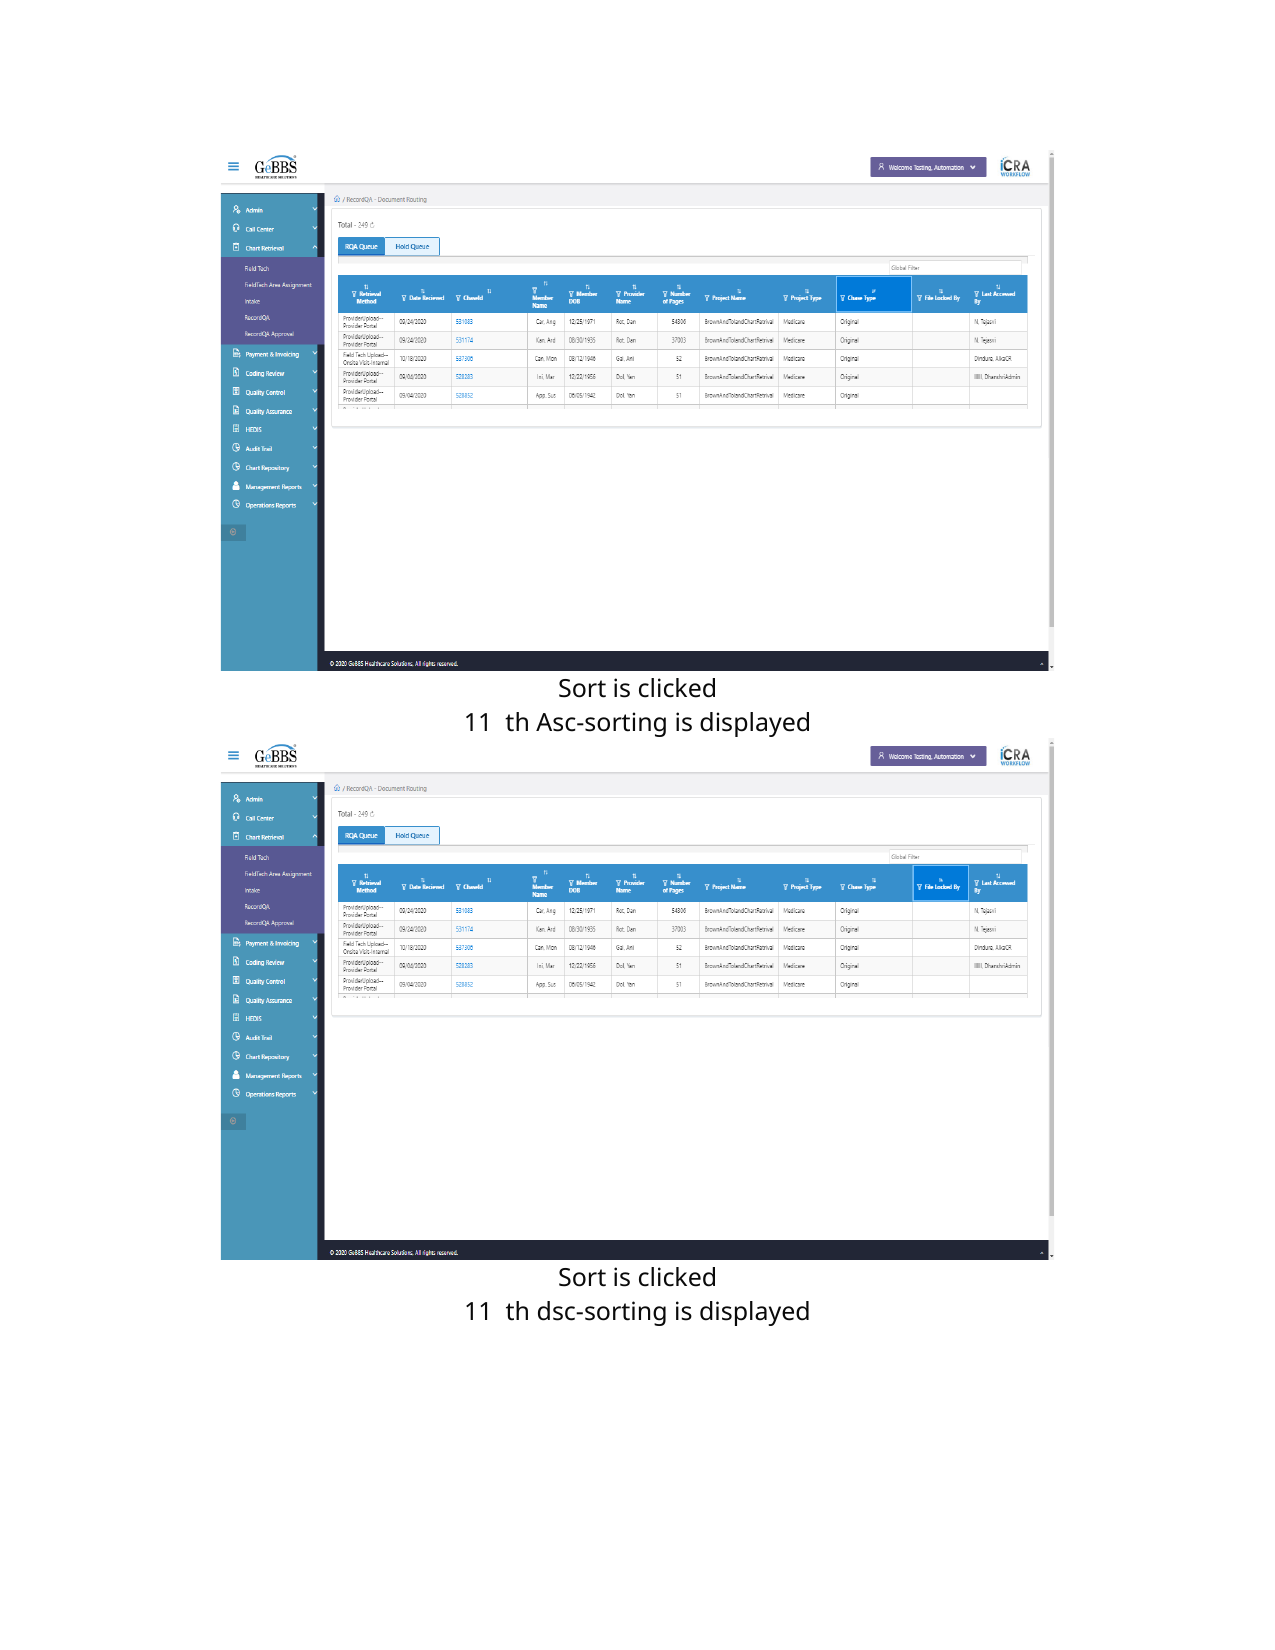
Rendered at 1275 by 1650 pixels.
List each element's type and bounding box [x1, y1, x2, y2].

picture [220, 738, 1055, 1260]
picture [220, 150, 1055, 671]
text [150, 150, 1125, 1328]
